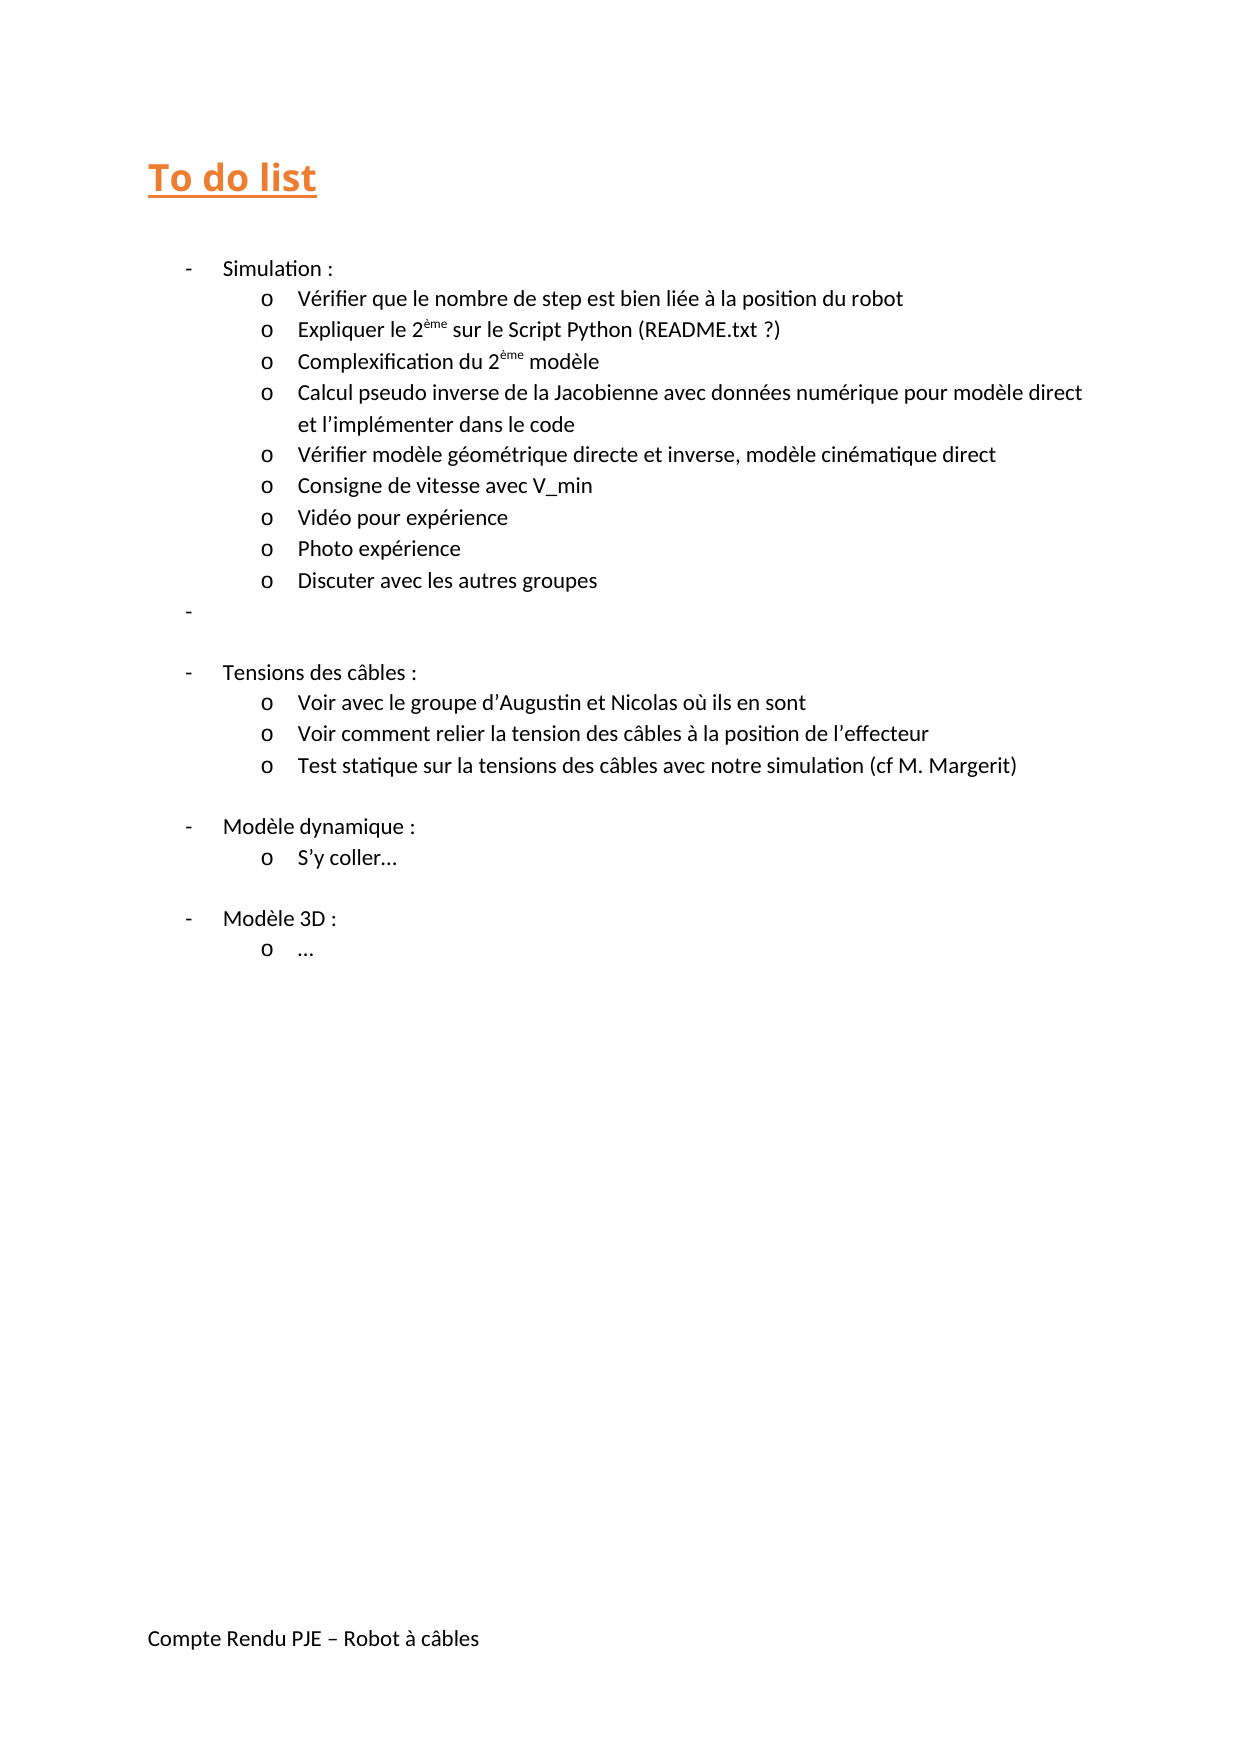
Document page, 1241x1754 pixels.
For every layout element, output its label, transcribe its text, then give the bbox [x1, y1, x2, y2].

list Complexification du 2ème modèle [260, 347, 1093, 376]
list Discuter avec les autres groupes [260, 566, 1093, 595]
list Vidéo pour expérience [260, 503, 1093, 532]
list Photo expérience [260, 534, 1093, 563]
list Consigne de vitesse avec V_min [260, 471, 1093, 501]
list Simulation : [185, 254, 1093, 282]
list Expliquer le 2ème sur le Script Python (README.txt ?) [260, 315, 1093, 344]
list … [260, 934, 1093, 964]
list Calcul pseudo inverse de la Jacobienne avec données numérique pour modèle direct et l’implémenter dans le code [260, 378, 1093, 438]
list Tensions des câbles : [185, 658, 1093, 686]
list Vérifier que le nombre de step est bien liée à la position du robot [260, 284, 1093, 313]
text To do list [148, 152, 1093, 203]
list Modèle dynamique : [185, 812, 1093, 840]
list Modèle 3D : [185, 904, 1093, 932]
list Voir avec le groupe d’Augustin et Nicolas où ils en sont [260, 688, 1093, 717]
list Test statique sur la tensions des câbles avec notre simulation (cf M. Margerit) [260, 751, 1093, 780]
list Vérifier modèle géométrique directe et inverse, modèle cinématique direct [260, 440, 1093, 469]
list Voir comment relier la tension des câbles à la position de l’effecteur [260, 719, 1093, 748]
list S’y coller… [260, 843, 1093, 872]
